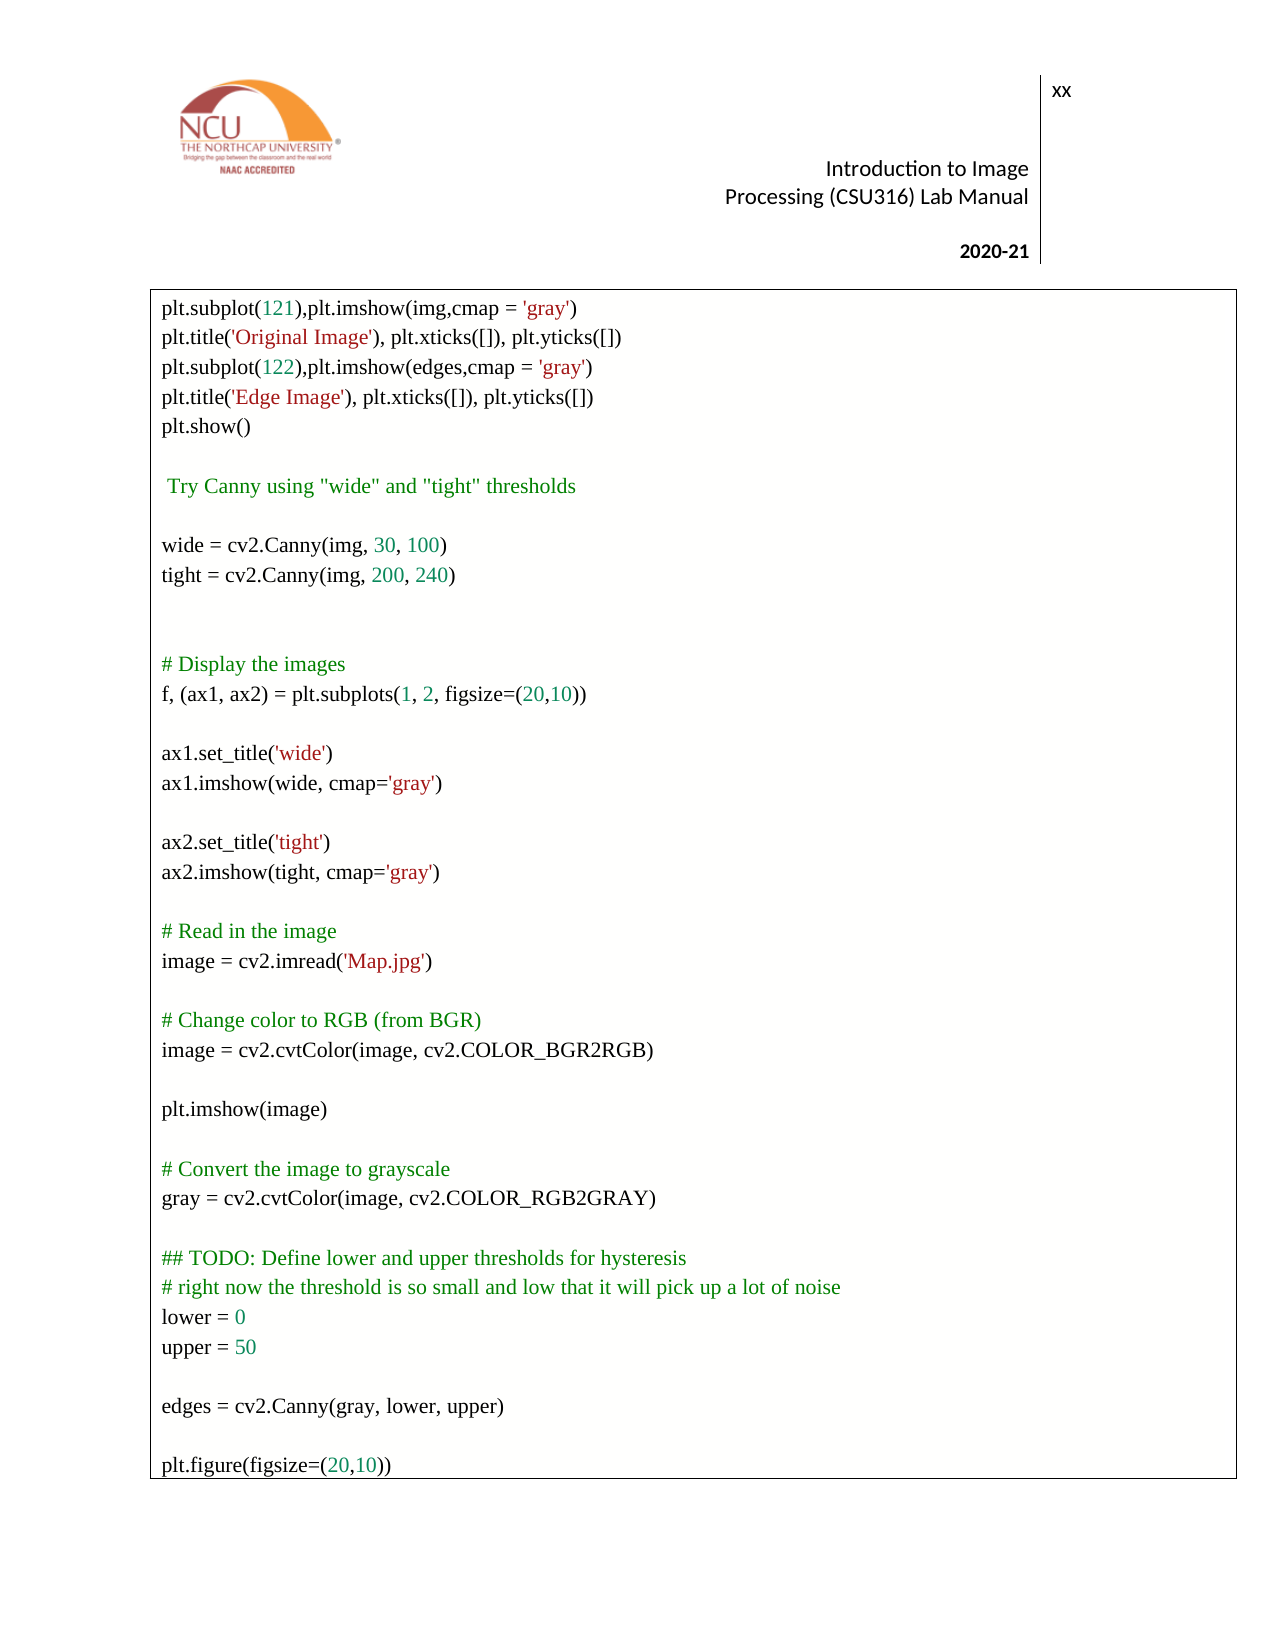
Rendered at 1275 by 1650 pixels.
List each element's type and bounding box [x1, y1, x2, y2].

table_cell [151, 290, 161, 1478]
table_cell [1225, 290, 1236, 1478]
picture [177, 75, 342, 177]
